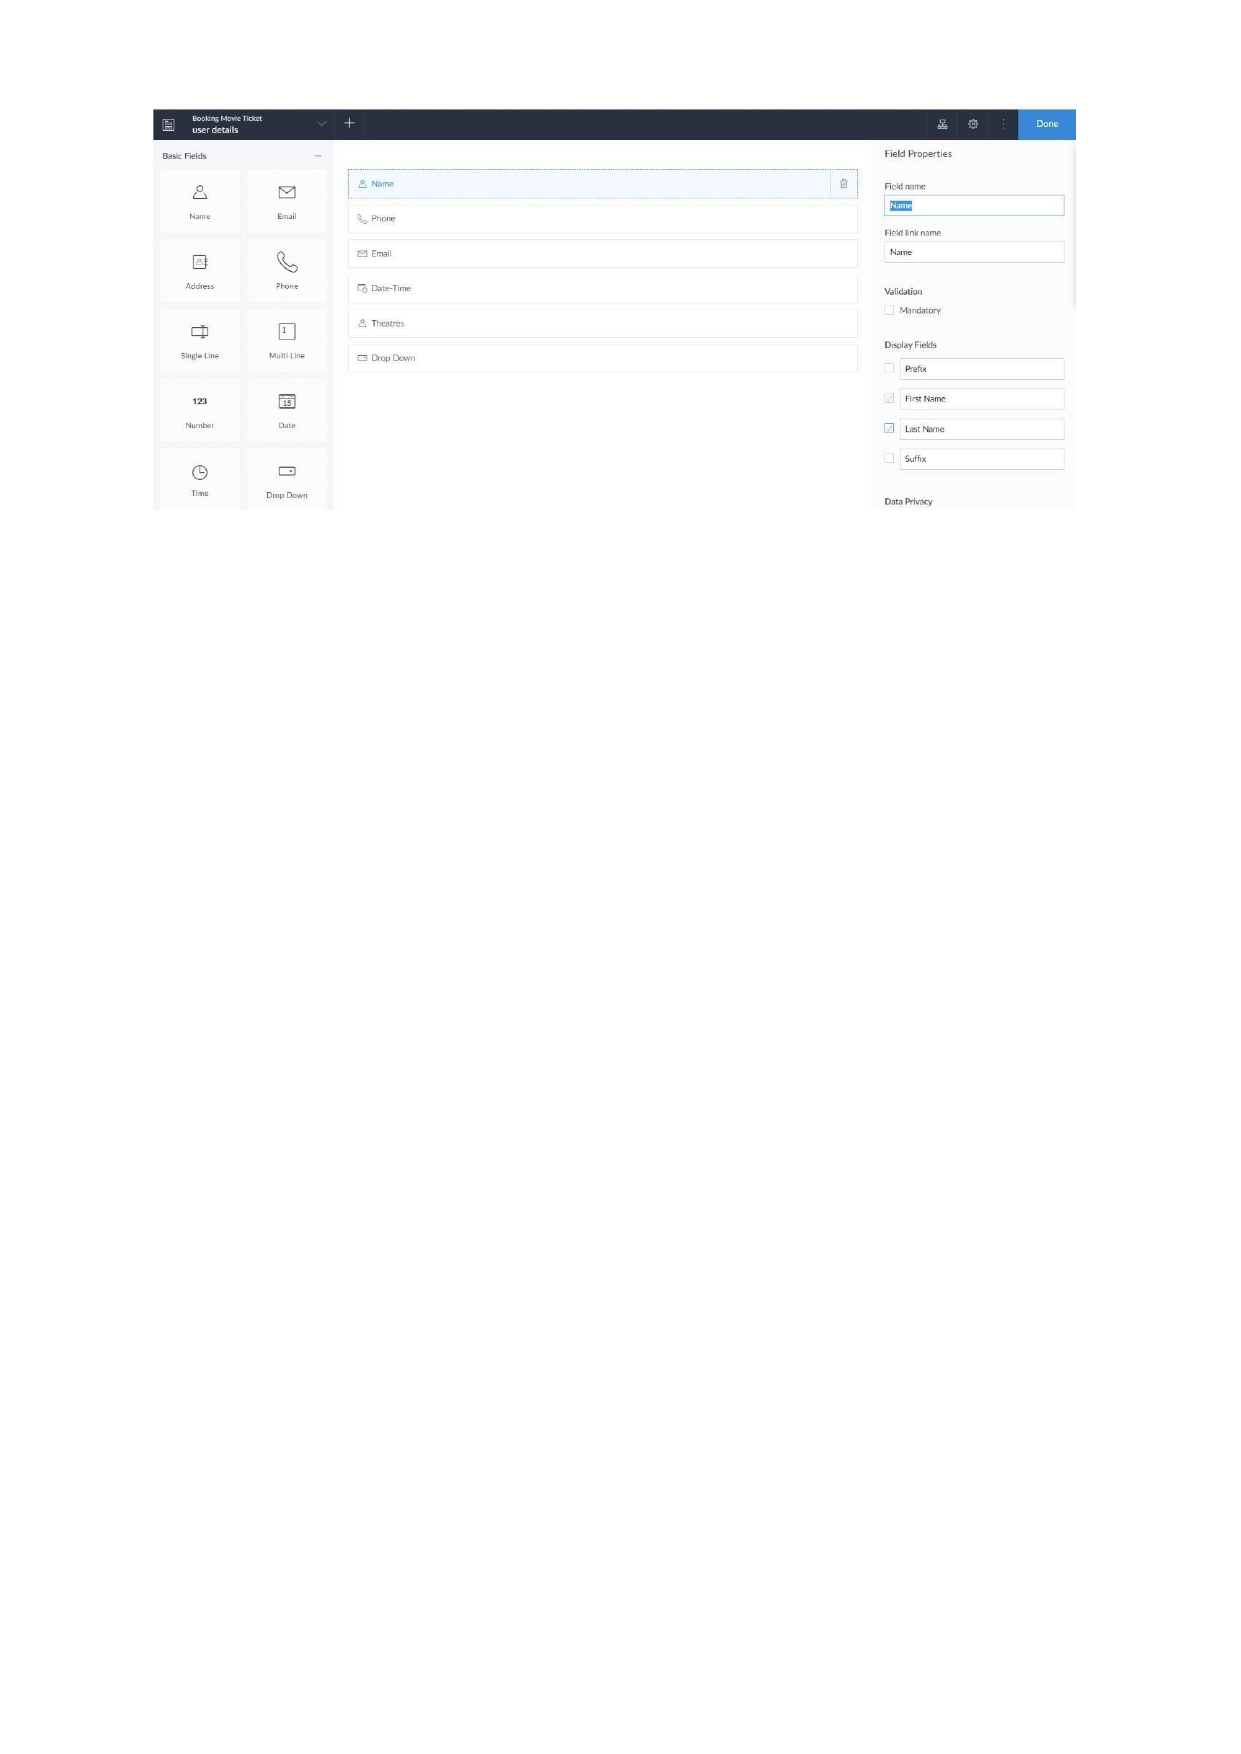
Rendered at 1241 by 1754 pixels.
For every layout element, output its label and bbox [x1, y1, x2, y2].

picture [153, 104, 1076, 510]
